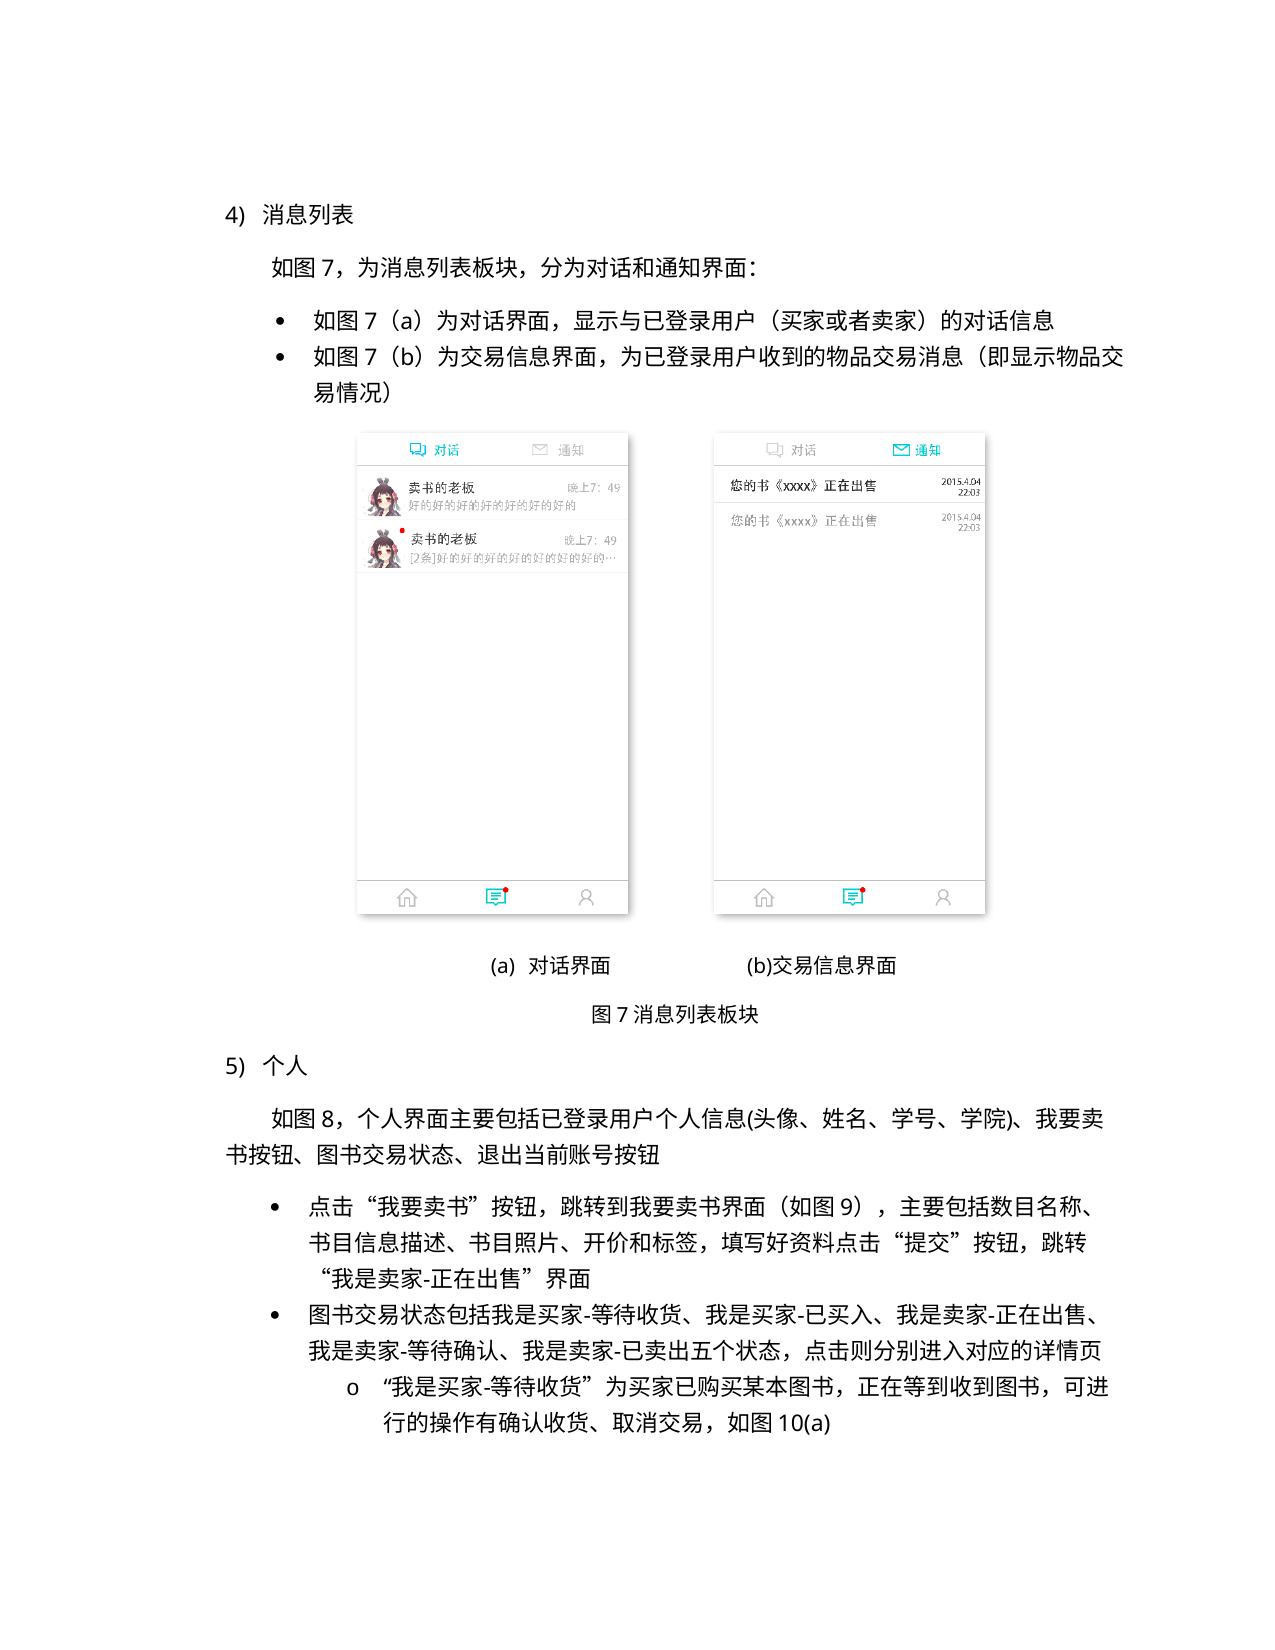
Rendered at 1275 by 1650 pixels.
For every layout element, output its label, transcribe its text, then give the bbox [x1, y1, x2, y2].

list “我是买家-等待收货”为买家已购买某本图书，正在等到收到图书，可进行的操作有确认收货、取消交易，如图10(a) [346, 1369, 1125, 1438]
text 如图8，个人界面主要包括已登录用户个人信息(头像、姓名、学号、学院)、我要卖书按钮、图书交易状态、退出当前账号按钮 [225, 1101, 1125, 1170]
list 对话界面 (b)交易信息界面 [262, 949, 1125, 979]
list 如图7（b）为交易信息界面，为已登录用户收到的物品交易消息（即显示物品交易情况） [276, 338, 1125, 408]
list 如图7（a）为对话界面，显示与已登录用户（买家或者卖家）的对话信息 [276, 302, 1125, 336]
list 图书交易状态包括我是买家-等待收货、我是买家-已买入、我是卖家-正在出售、我是卖家-等待确认、我是卖家-已卖出五个状态，点击则分别进入对应的详情页 [271, 1297, 1125, 1366]
list 个人 [225, 1048, 1125, 1081]
text 图7 消息列表板块 [225, 999, 1125, 1029]
picture [714, 433, 985, 914]
text 如图7，为消息列表板块，分为对话和通知界面： [225, 250, 1125, 283]
list 消息列表 [225, 197, 1125, 231]
list 点击“我要卖书”按钮，跳转到我要卖书界面（如图9），主要包括数目名称、书目信息描述、书目照片、开价和标签，填写好资料点击“提交”按钮，跳转“我是卖家-正在出售”界面 [271, 1189, 1125, 1294]
picture [357, 433, 628, 914]
